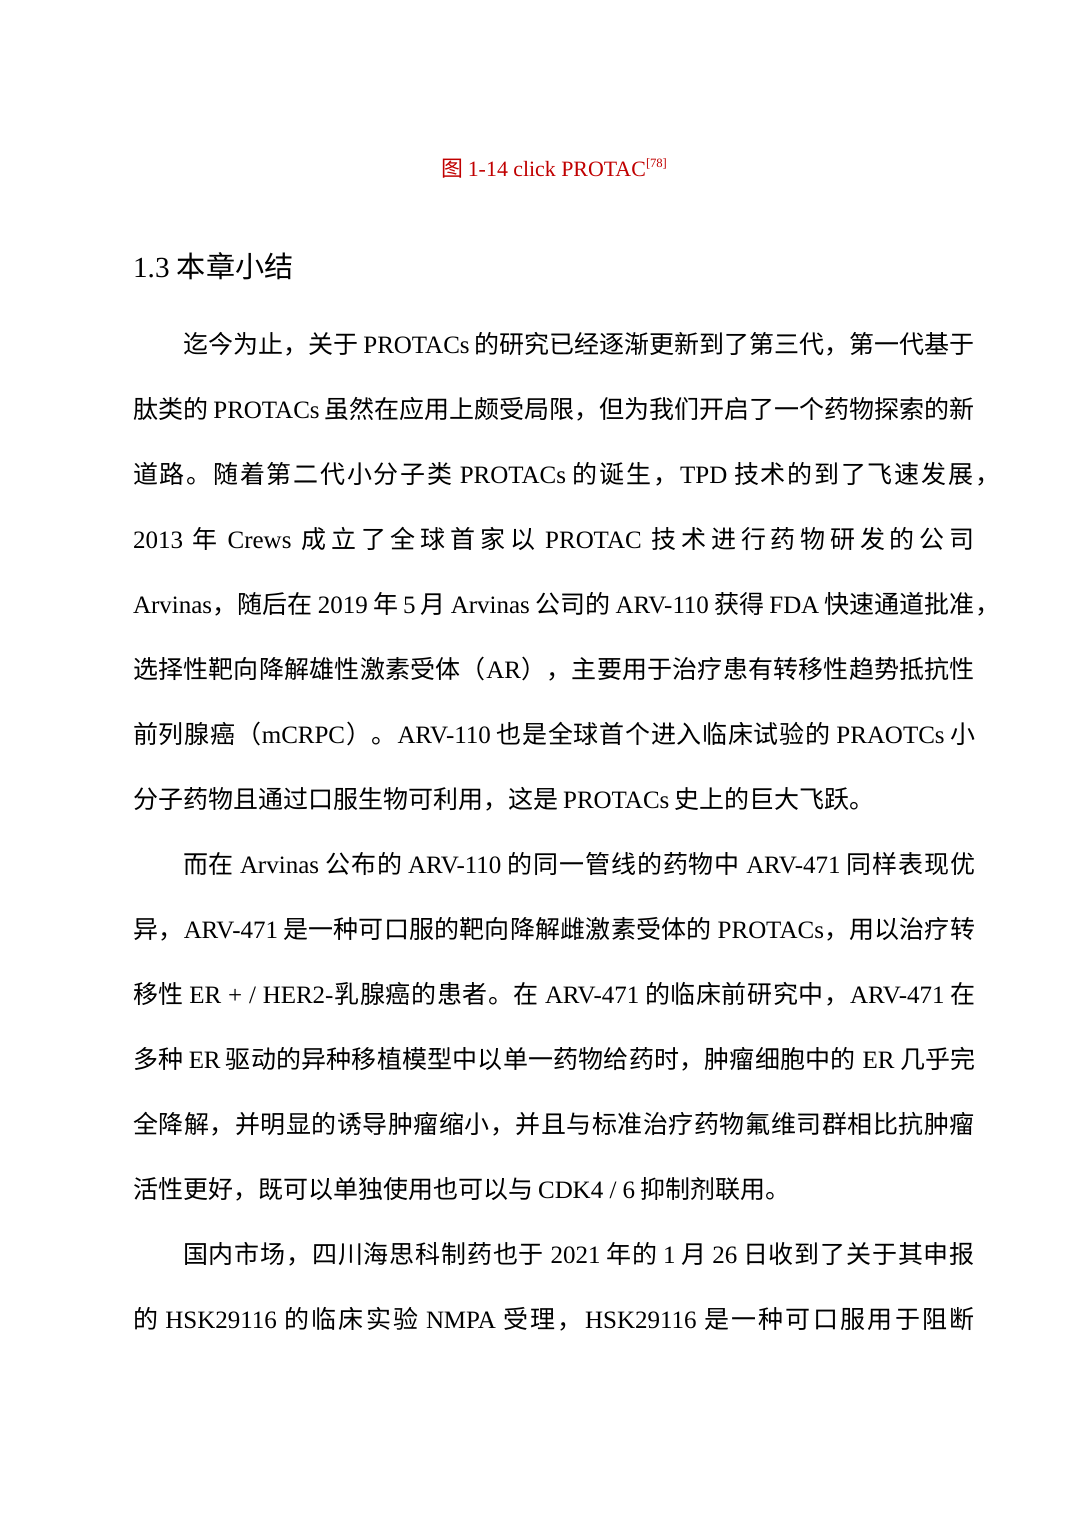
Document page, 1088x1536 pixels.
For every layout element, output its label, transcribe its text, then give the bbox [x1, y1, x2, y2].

text 1.3 本章小结 [133, 233, 975, 298]
text 而在Arvinas公布的ARV-110的同一管线的药物中ARV-471同样表现优异，ARV-471是一种可口服的靶向降解雌激素受体的PROTACs，用以治疗转移性ER + / HER2-乳腺癌的患者。在ARV-471的临床前研究中，ARV-471在多种ER驱动的异种移植模型中以单一药物给药时，肿瘤细胞中的ER几乎完全降解，并明显的诱导肿瘤缩小，并且与标准治疗药物氟维司群相比抗肿瘤活性更好，既可以单独使用也可以与CDK4 / 6抑制剂联用。 [133, 830, 975, 1220]
text 图1-14 click PROTAC[78] [133, 150, 975, 183]
text 迄今为止，关于PROTACs的研究已经逐渐更新到了第三代，第一代基于肽类的PROTACs虽然在应用上颇受局限，但为我们开启了一个药物探索的新道路。随着第二代小分子类PROTACs的诞生，TPD技术的到了飞速发展，2013年Crews成立了全球首家以PROTAC技术进行药物研发的公司Arvinas，随后在2019年5月Arvinas公司的ARV-110获得FDA快速通道批准，选择性靶向降解雄性激素受体（AR），主要用于治疗患有转移性趋势抵抗性前列腺癌（mCRPC）。ARV-110也是全球首个进入临床试验的PRAOTCs小分子药物且通过口服生物可利用，这是PROTACs史上的巨大飞跃。 [133, 310, 975, 830]
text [133, 1220, 975, 1350]
